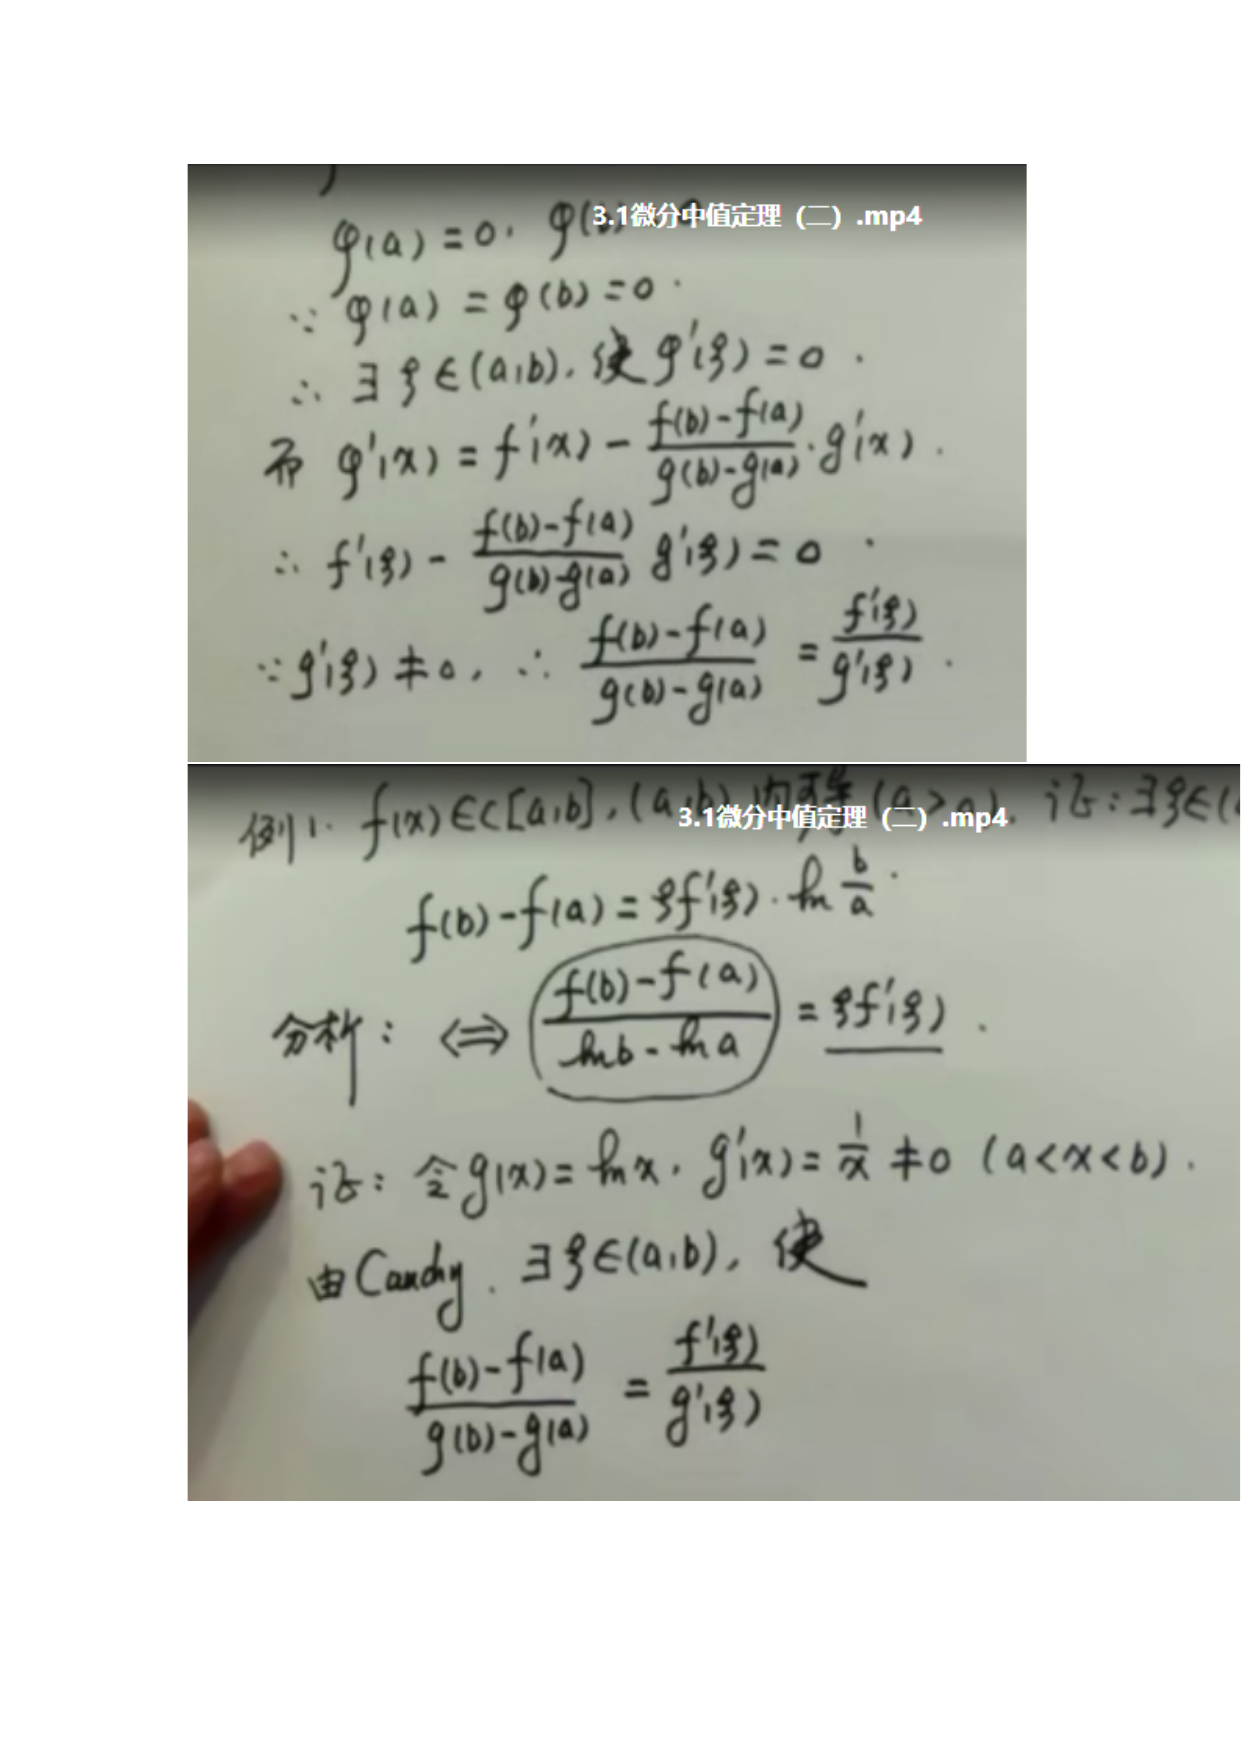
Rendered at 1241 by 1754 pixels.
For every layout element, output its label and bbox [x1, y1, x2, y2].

picture [187, 764, 1241, 1501]
picture [187, 164, 1027, 762]
